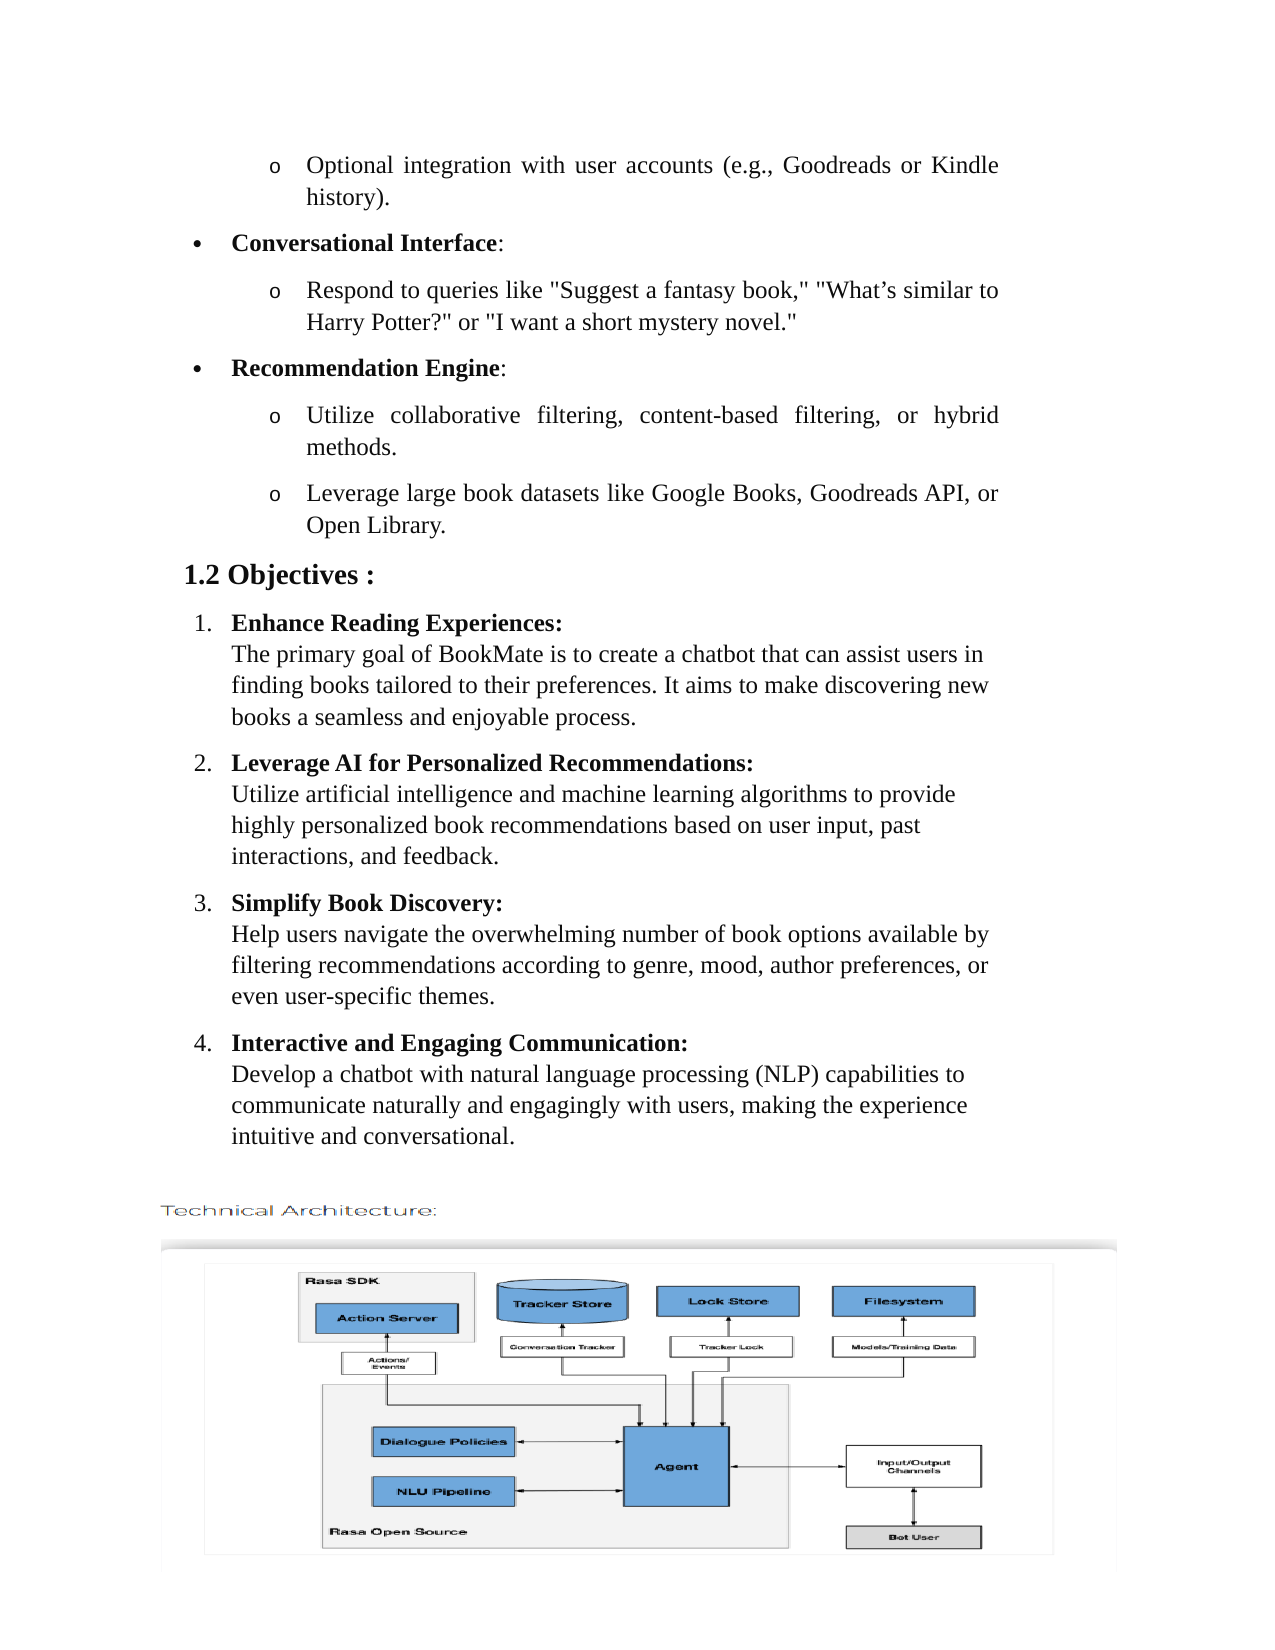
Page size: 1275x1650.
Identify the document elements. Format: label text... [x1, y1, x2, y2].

list Simplify Book Discovery: Help users navigate the overwhelming number of book options available by filtering recommendations according to genre, mood, author preferences, or even user-specific themes. [194, 888, 1000, 1010]
list Interactive and Engaging Communication: Develop a chatbot with natural language processing (NLP) capabilities to communicate naturally and engagingly with users, making the experience intuitive and conversational. [194, 1028, 1000, 1149]
list Respond to queries like "Suggest a fantasy book," "What’s similar to Harry Potter?" or "I want a short mystery novel." [269, 275, 1000, 336]
list Utilize collaborative filtering, content-based filtering, or hybrid methods. [269, 400, 1000, 461]
list Optional integration with user accounts (e.g., Goodreads or Kindle history). [269, 150, 1000, 211]
text 1.2 Objectives : [169, 557, 1000, 590]
list Enhance Reading Experiences: The primary goal of BookMate is to create a chatbot that can assist users in finding books tailored to their preferences. It aims to make discovering new books a seamless and enjoyable process. [194, 608, 1000, 730]
list Conversational Interface: [194, 228, 1000, 257]
list Recommendation Engine: [194, 353, 1000, 382]
picture [156, 1193, 1144, 1598]
list Leverage large book datasets like Google Books, Goodreads API, or Open Library. [269, 478, 1000, 539]
list Leverage AI for Personalized Recommendations: Utilize artificial intelligence and machine learning algorithms to provide highly personalized book recommendations based on user input, past interactions, and feedback. [194, 748, 1000, 870]
